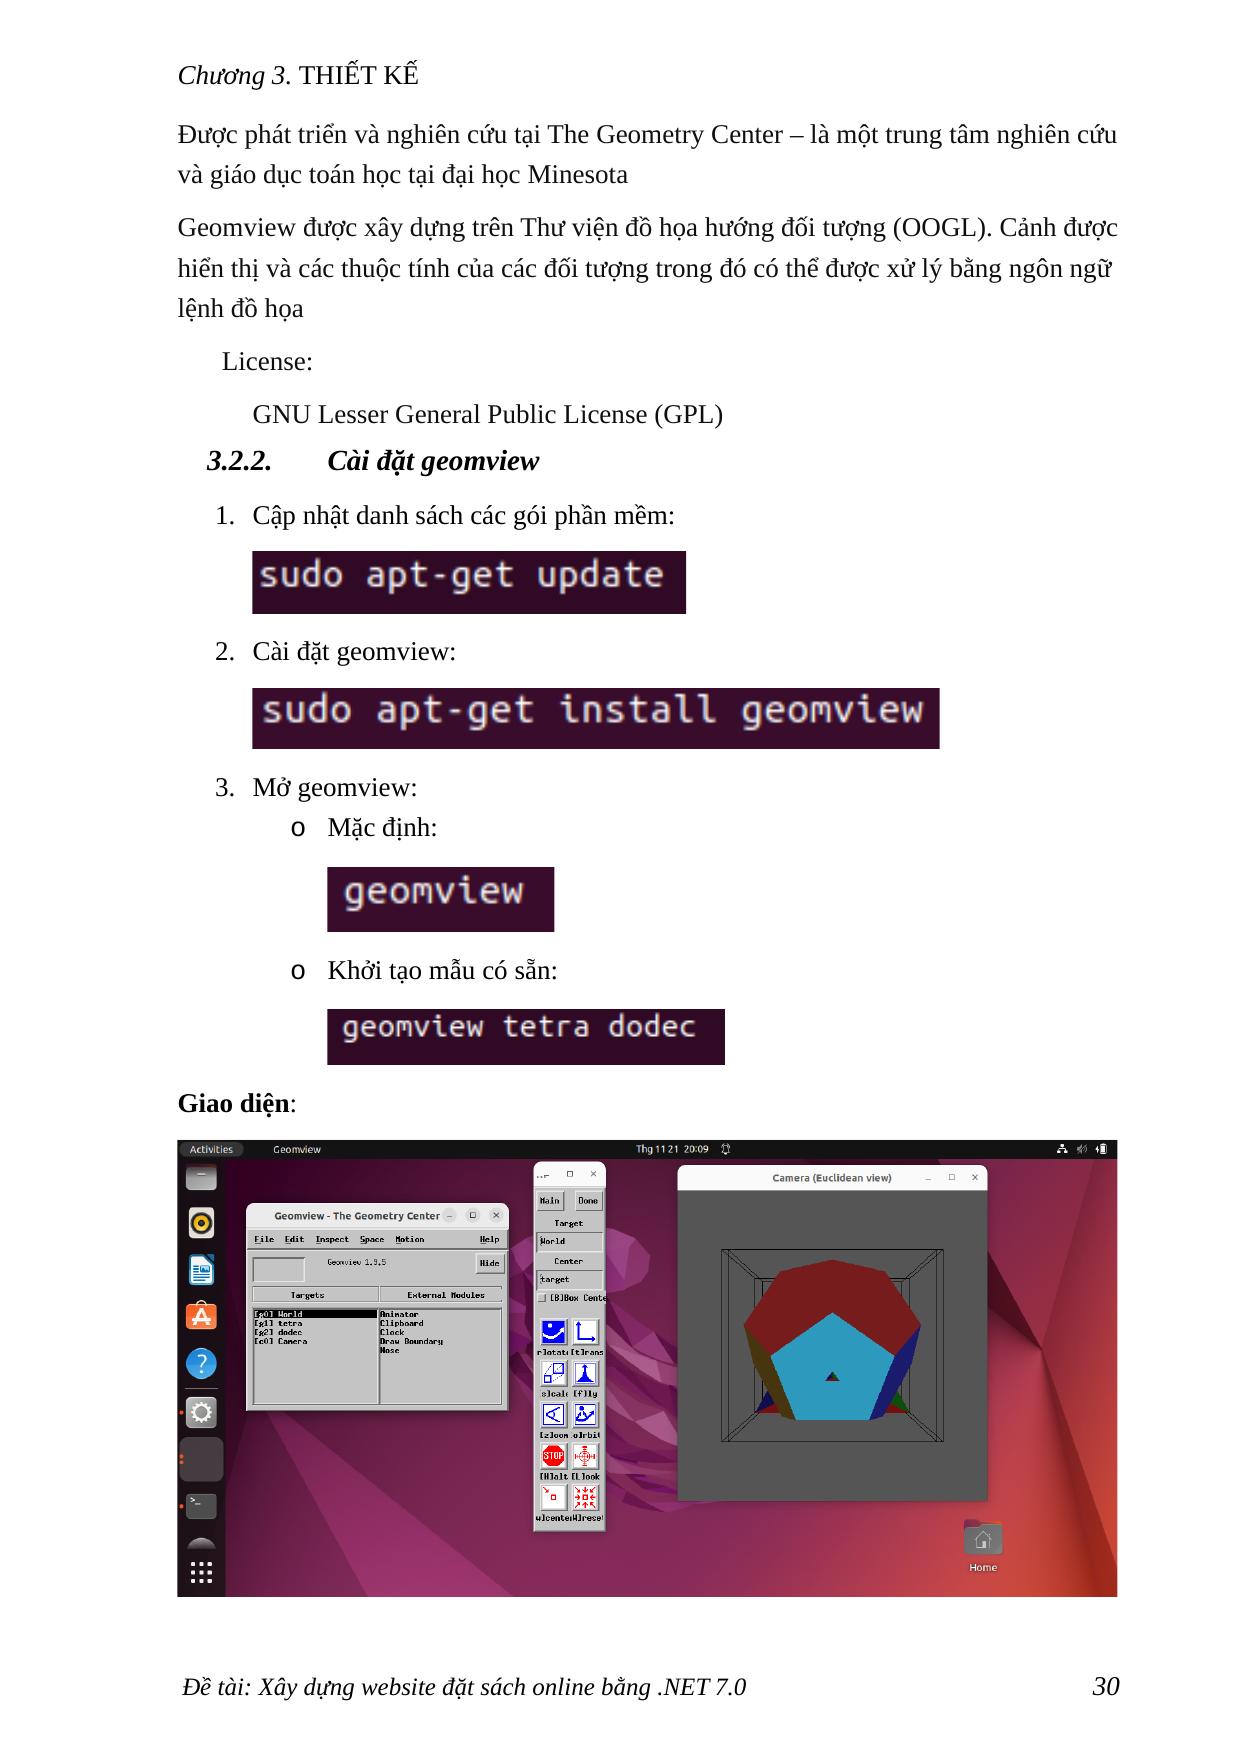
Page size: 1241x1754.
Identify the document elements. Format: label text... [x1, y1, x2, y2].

picture [177, 1139, 1118, 1597]
text License: [222, 345, 1122, 376]
picture [252, 551, 687, 614]
list Khởi tạo mẫu có sẵn: [290, 954, 1122, 987]
list Mở geomview: [215, 771, 1122, 802]
text Được phát triển và nghiên cứu tại The Geometry Center – là một trung tâm nghiên cứu và giáo dục toán học tại đại học Minesota [177, 118, 1122, 190]
picture [252, 688, 940, 749]
text Geomview được xây dựng trên Thư viện đồ họa hướng đối tượng (OOGL). Cảnh được hiển thị và các thuộc tính của các đối tượng trong đó có thể được xử lý bằng ngôn ngữ lệnh đồ họa [177, 211, 1122, 323]
list Mặc định: [290, 811, 1122, 844]
subtitle Cài đặt geomview [207, 443, 1122, 476]
text Giao diện: [177, 1087, 1122, 1118]
picture [327, 1009, 725, 1065]
list Cài đặt geomview: [215, 635, 1122, 666]
picture [327, 867, 555, 932]
list Cập nhật danh sách các gói phần mềm: [215, 499, 1122, 530]
text GNU Lesser General Public License (GPL) [222, 398, 1122, 429]
